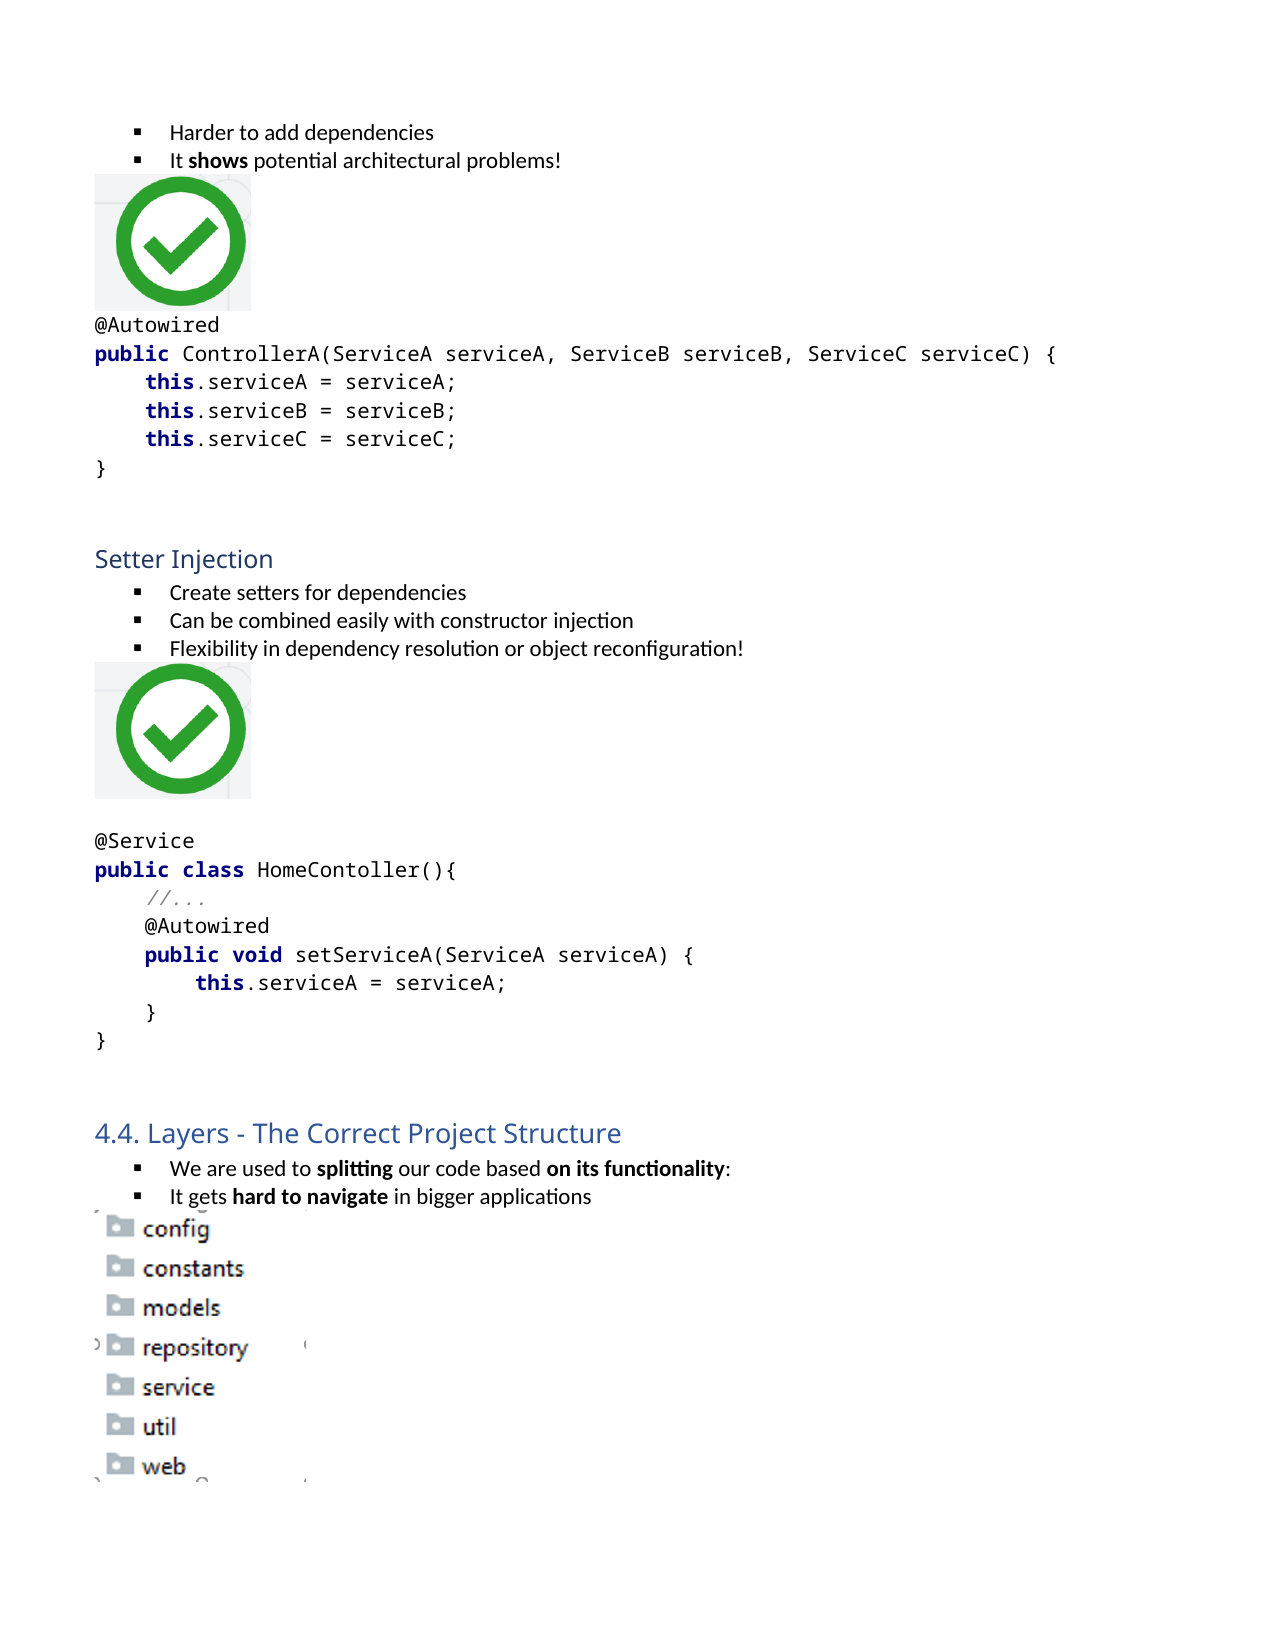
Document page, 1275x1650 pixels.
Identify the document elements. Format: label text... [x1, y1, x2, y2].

text @Autowired public ControllerA(ServiceA serviceA, ServiceB serviceB, ServiceC serviceC) { this.serviceA = serviceA; this.serviceB = serviceB; this.serviceC = serviceC; } [94, 310, 1198, 481]
picture [94, 1210, 307, 1482]
list Create setters for dependencies [132, 578, 1198, 606]
subtitle 4.4. Layers - The Correct Project Structure [94, 1114, 1198, 1151]
list Harder to add dependencies [132, 118, 1198, 146]
list It shows potential architectural problems! [132, 146, 1198, 174]
text @Service public class HomeContoller(){ //... @Autowired public void setServiceA(ServiceA serviceA) { this.serviceA = serviceA; } } [94, 826, 1198, 1054]
subtitle Setter Injection [94, 541, 1198, 575]
list It gets hard to navigate in bigger applications [132, 1182, 1198, 1210]
list Can be combined easily with constructor injection [132, 606, 1198, 634]
picture [94, 662, 252, 799]
picture [94, 174, 252, 311]
list Flexibility in dependency resolution or object reconfiguration! [132, 634, 1198, 662]
list We are used to splitting our code based on its functionality: [132, 1154, 1198, 1182]
